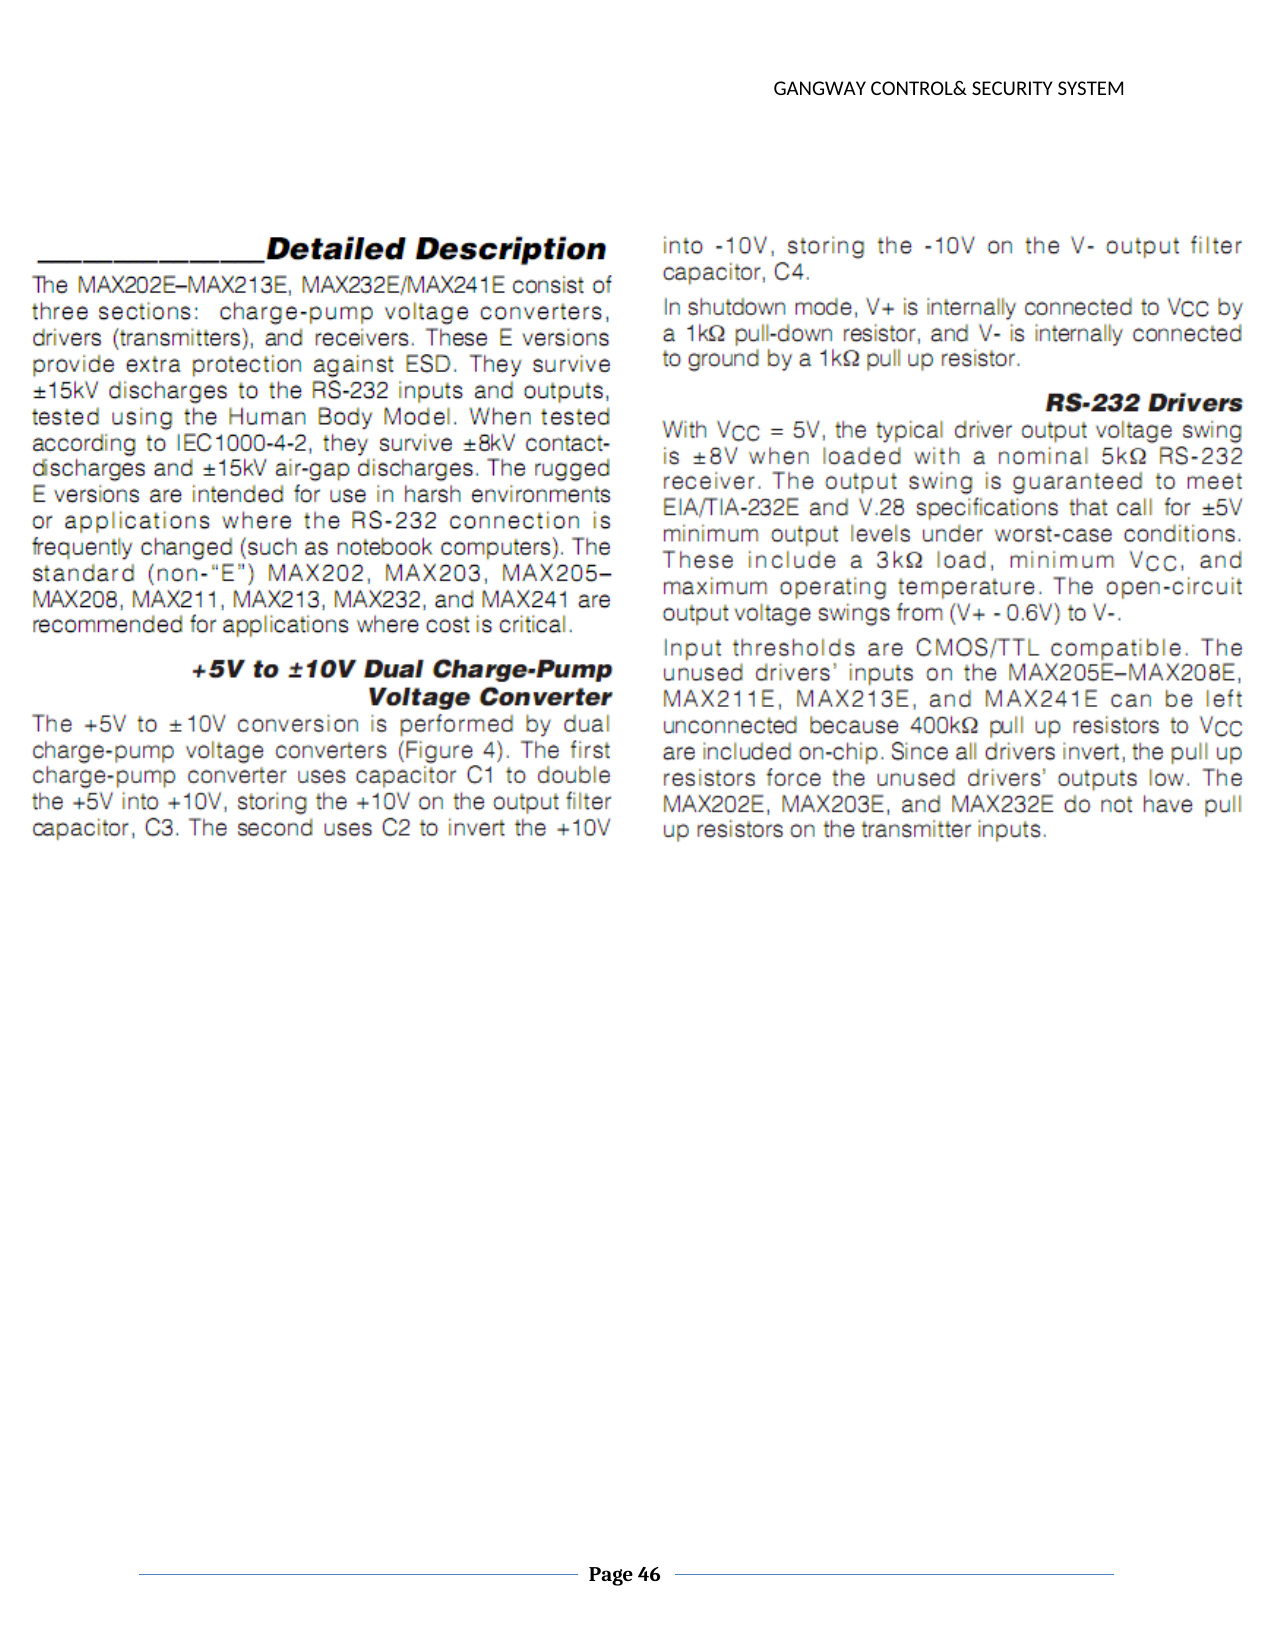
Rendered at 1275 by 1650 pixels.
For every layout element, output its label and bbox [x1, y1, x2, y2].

picture [19, 217, 1264, 862]
